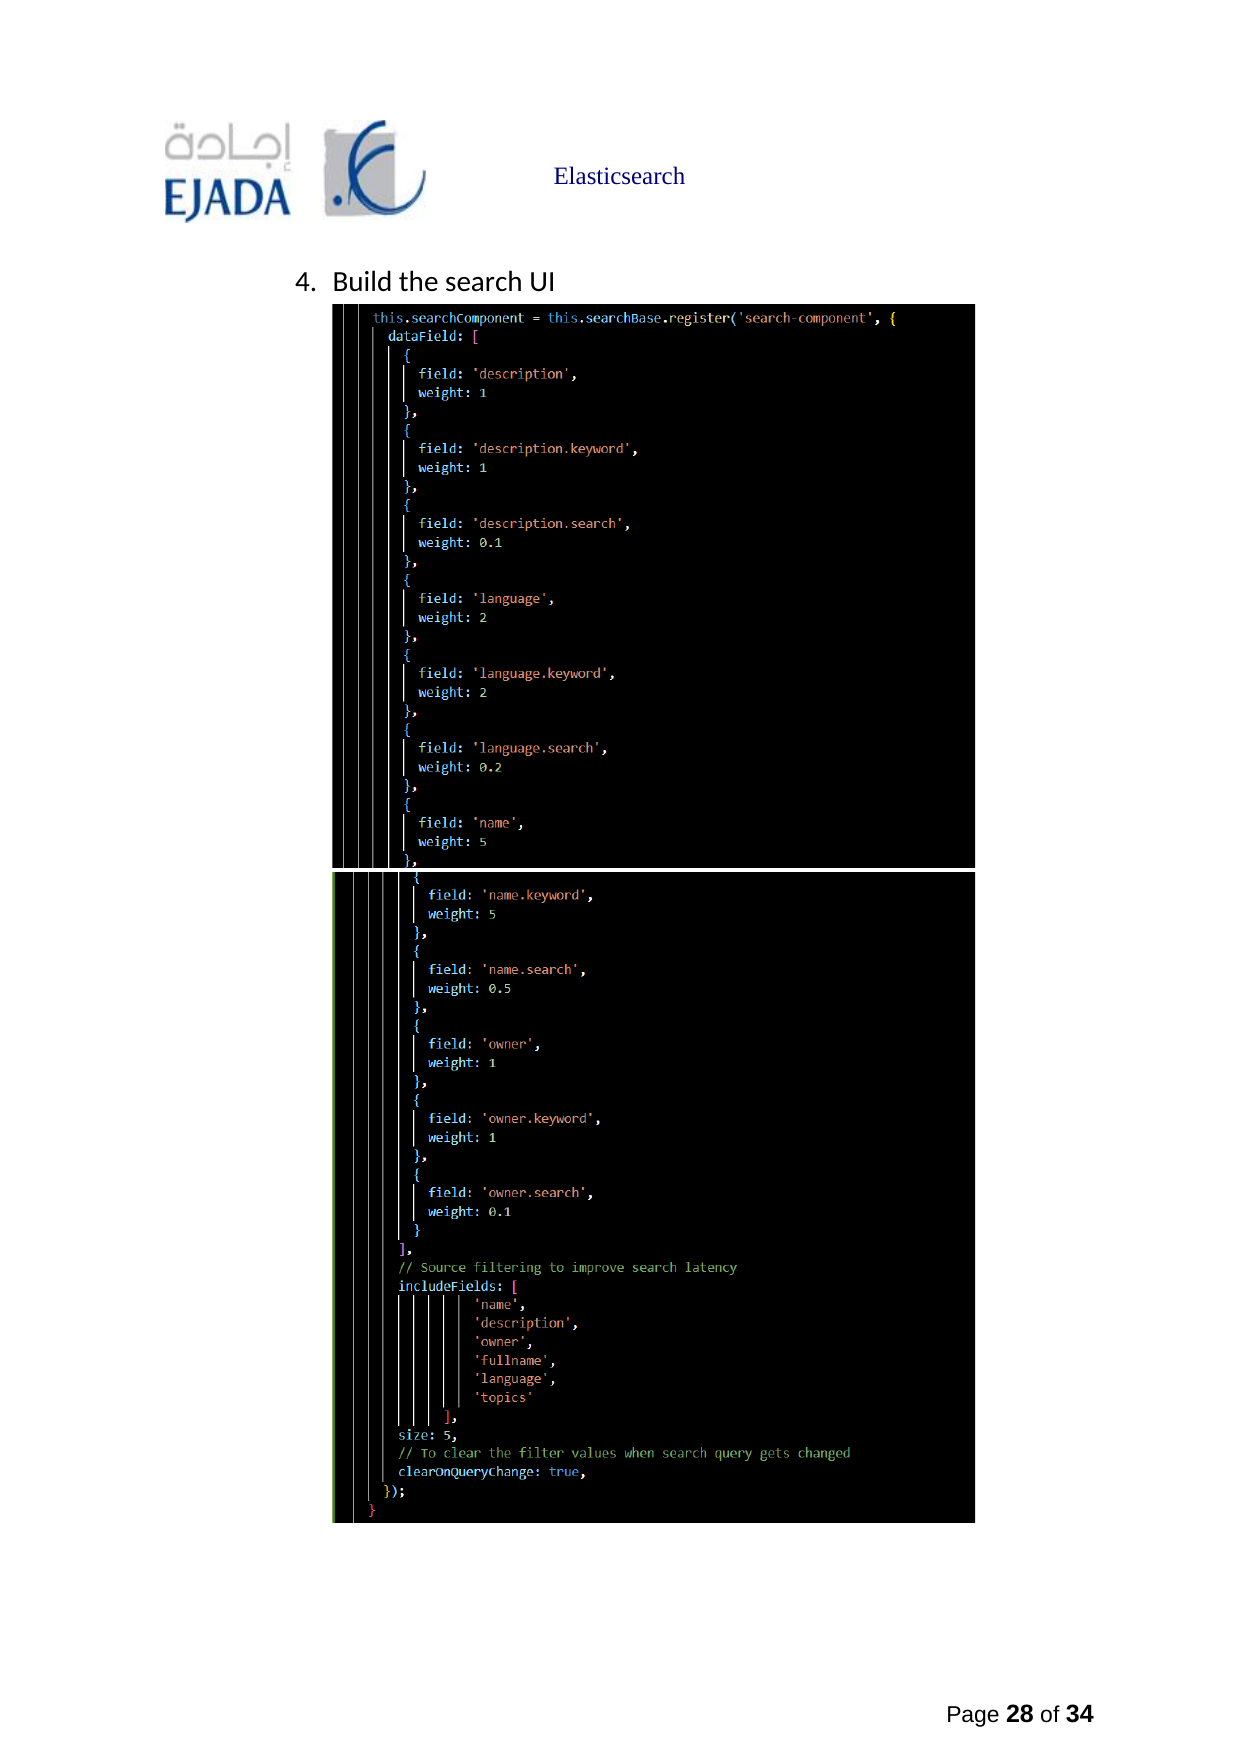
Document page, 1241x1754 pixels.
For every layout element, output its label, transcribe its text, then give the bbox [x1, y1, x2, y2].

picture [165, 120, 427, 223]
picture [332, 872, 976, 1523]
list Build the search UI [295, 263, 1093, 299]
picture [332, 304, 976, 868]
